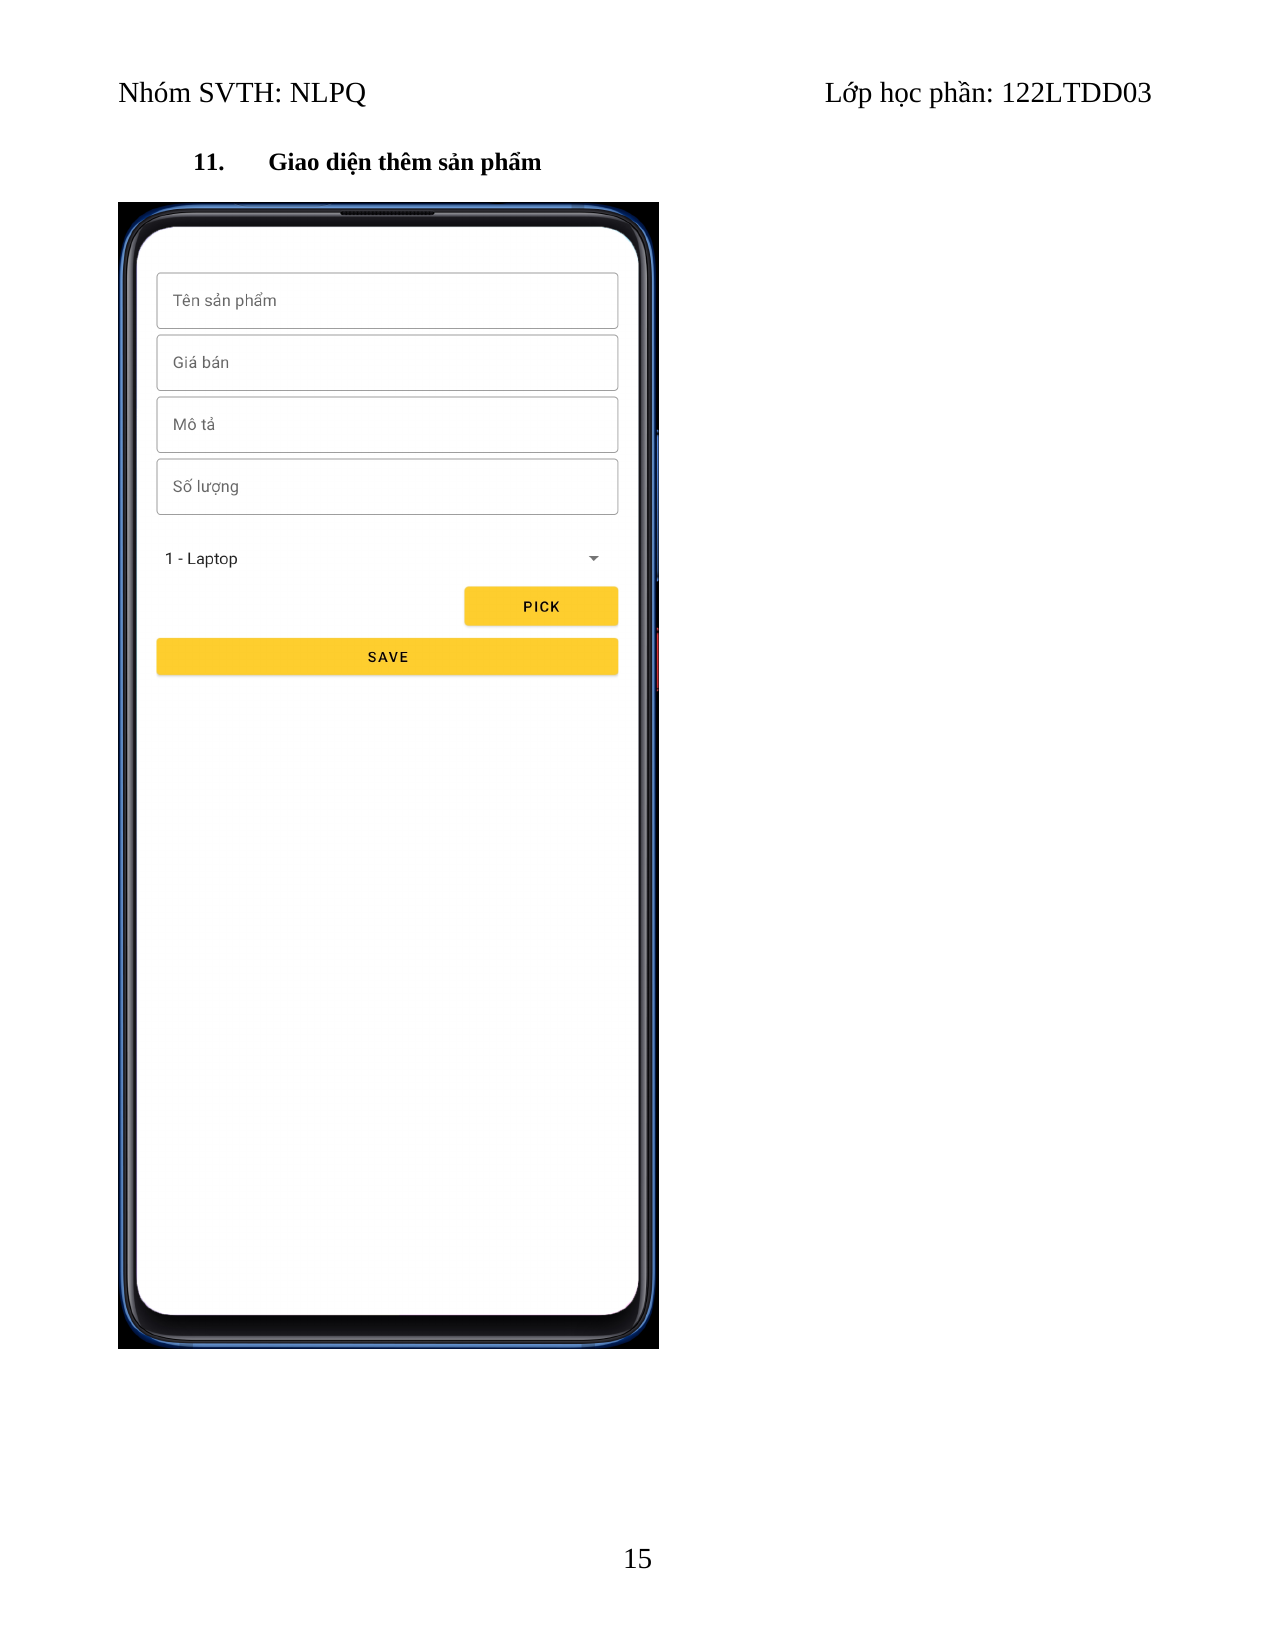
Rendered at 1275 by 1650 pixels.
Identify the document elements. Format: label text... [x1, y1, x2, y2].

text Giao diện thêm sản phẩm [193, 147, 1157, 176]
picture [118, 202, 659, 1349]
